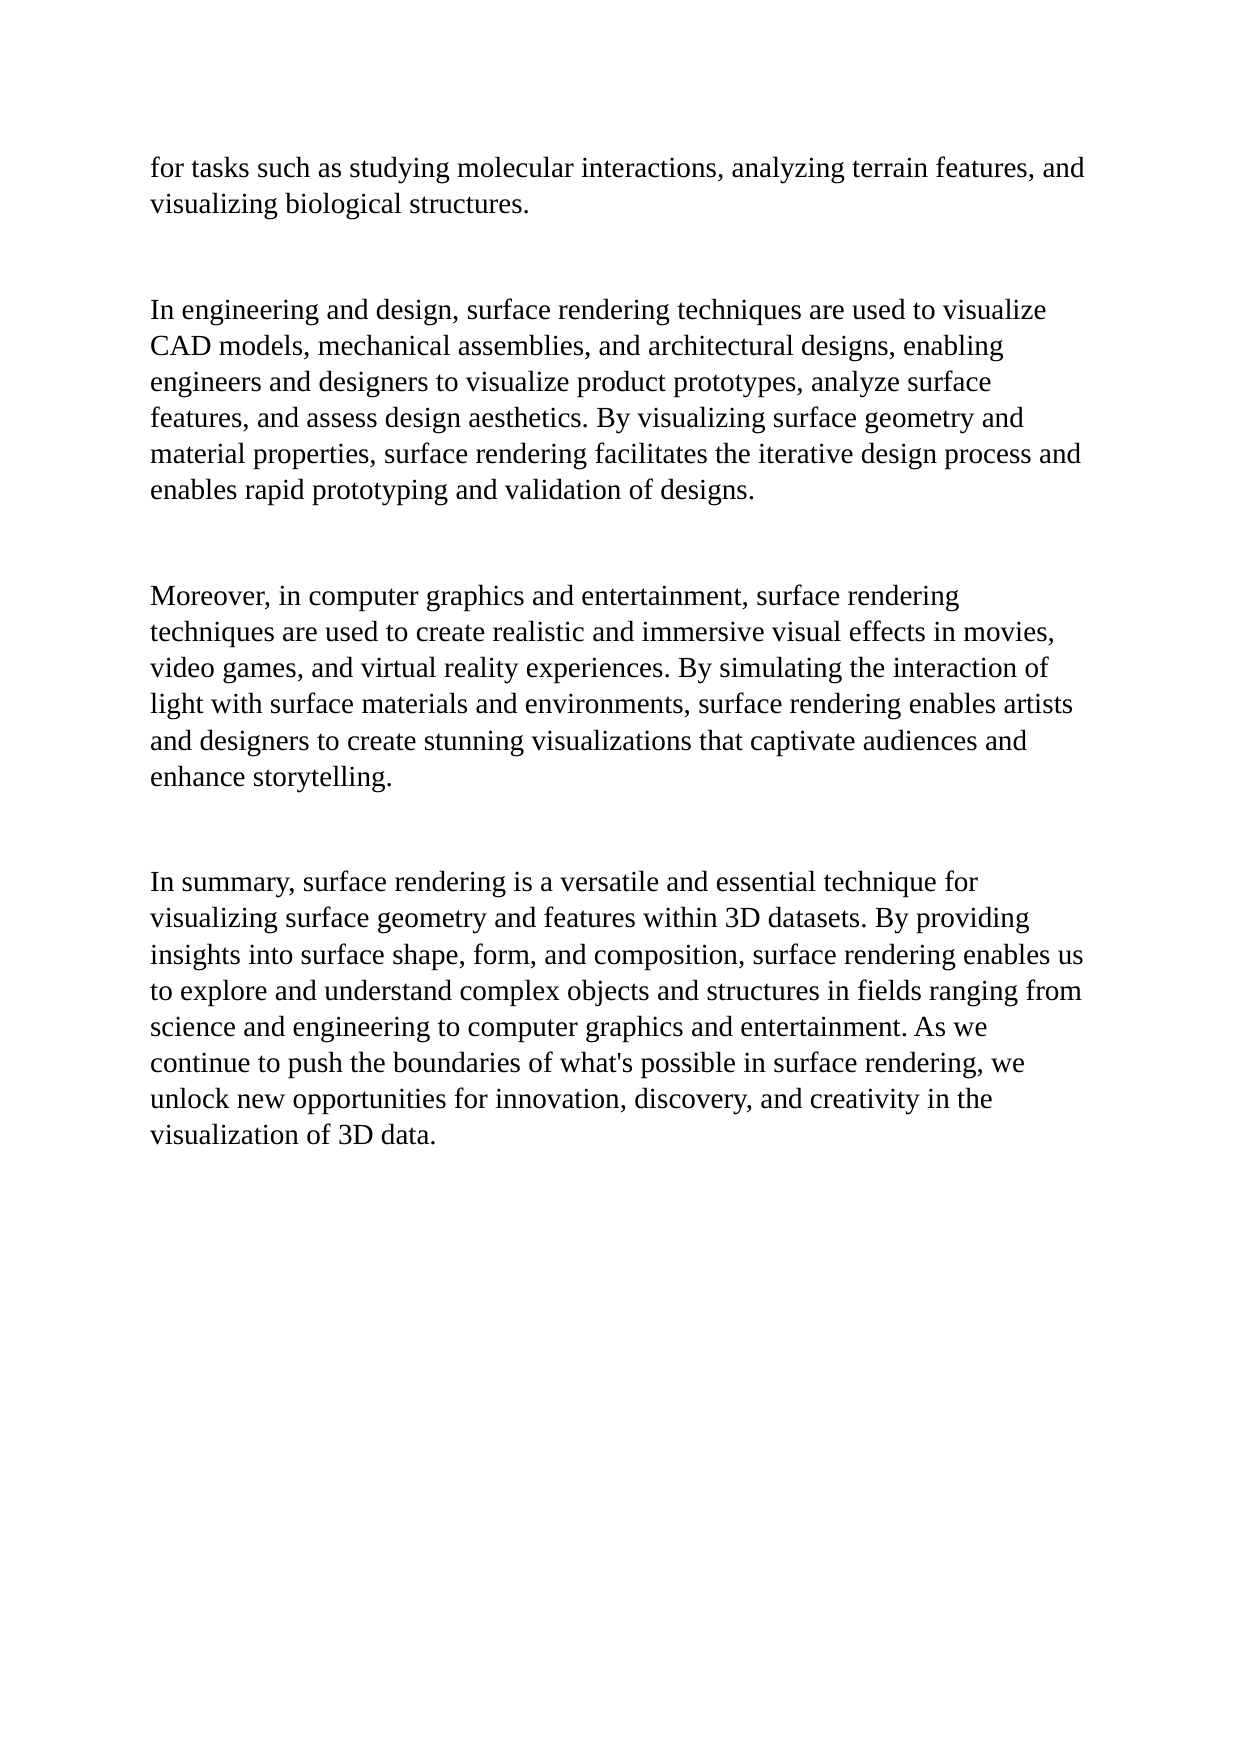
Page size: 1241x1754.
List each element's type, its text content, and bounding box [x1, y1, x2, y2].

text In summary, surface rendering is a versatile and essential technique for visualizing surface geometry and features within 3D datasets. By providing insights into surface shape, form, and composition, surface rendering enables us to explore and understand complex objects and structures in fields ranging from science and engineering to computer graphics and entertainment. As we continue to push the boundaries of what's possible in surface rendering, we unlock new opportunities for innovation, discovery, and creativity in the visualization of 3D data. [150, 864, 1090, 1151]
text In engineering and design, surface rendering techniques are used to visualize CAD models, mechanical assemblies, and architectural designs, enabling engineers and designers to visualize product prototypes, analyze surface features, and assess design aesthetics. By visualizing surface geometry and material properties, surface rendering facilitates the iterative design process and enables rapid prototyping and validation of designs. [150, 292, 1090, 506]
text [150, 150, 1090, 220]
text Moreover, in computer graphics and entertainment, surface rendering techniques are used to create realistic and immersive visual effects in movies, video games, and virtual reality experiences. By simulating the interaction of light with surface materials and environments, surface rendering enables artists and designers to create stunning visualizations that captivate audiences and enhance storytelling. [150, 578, 1090, 792]
